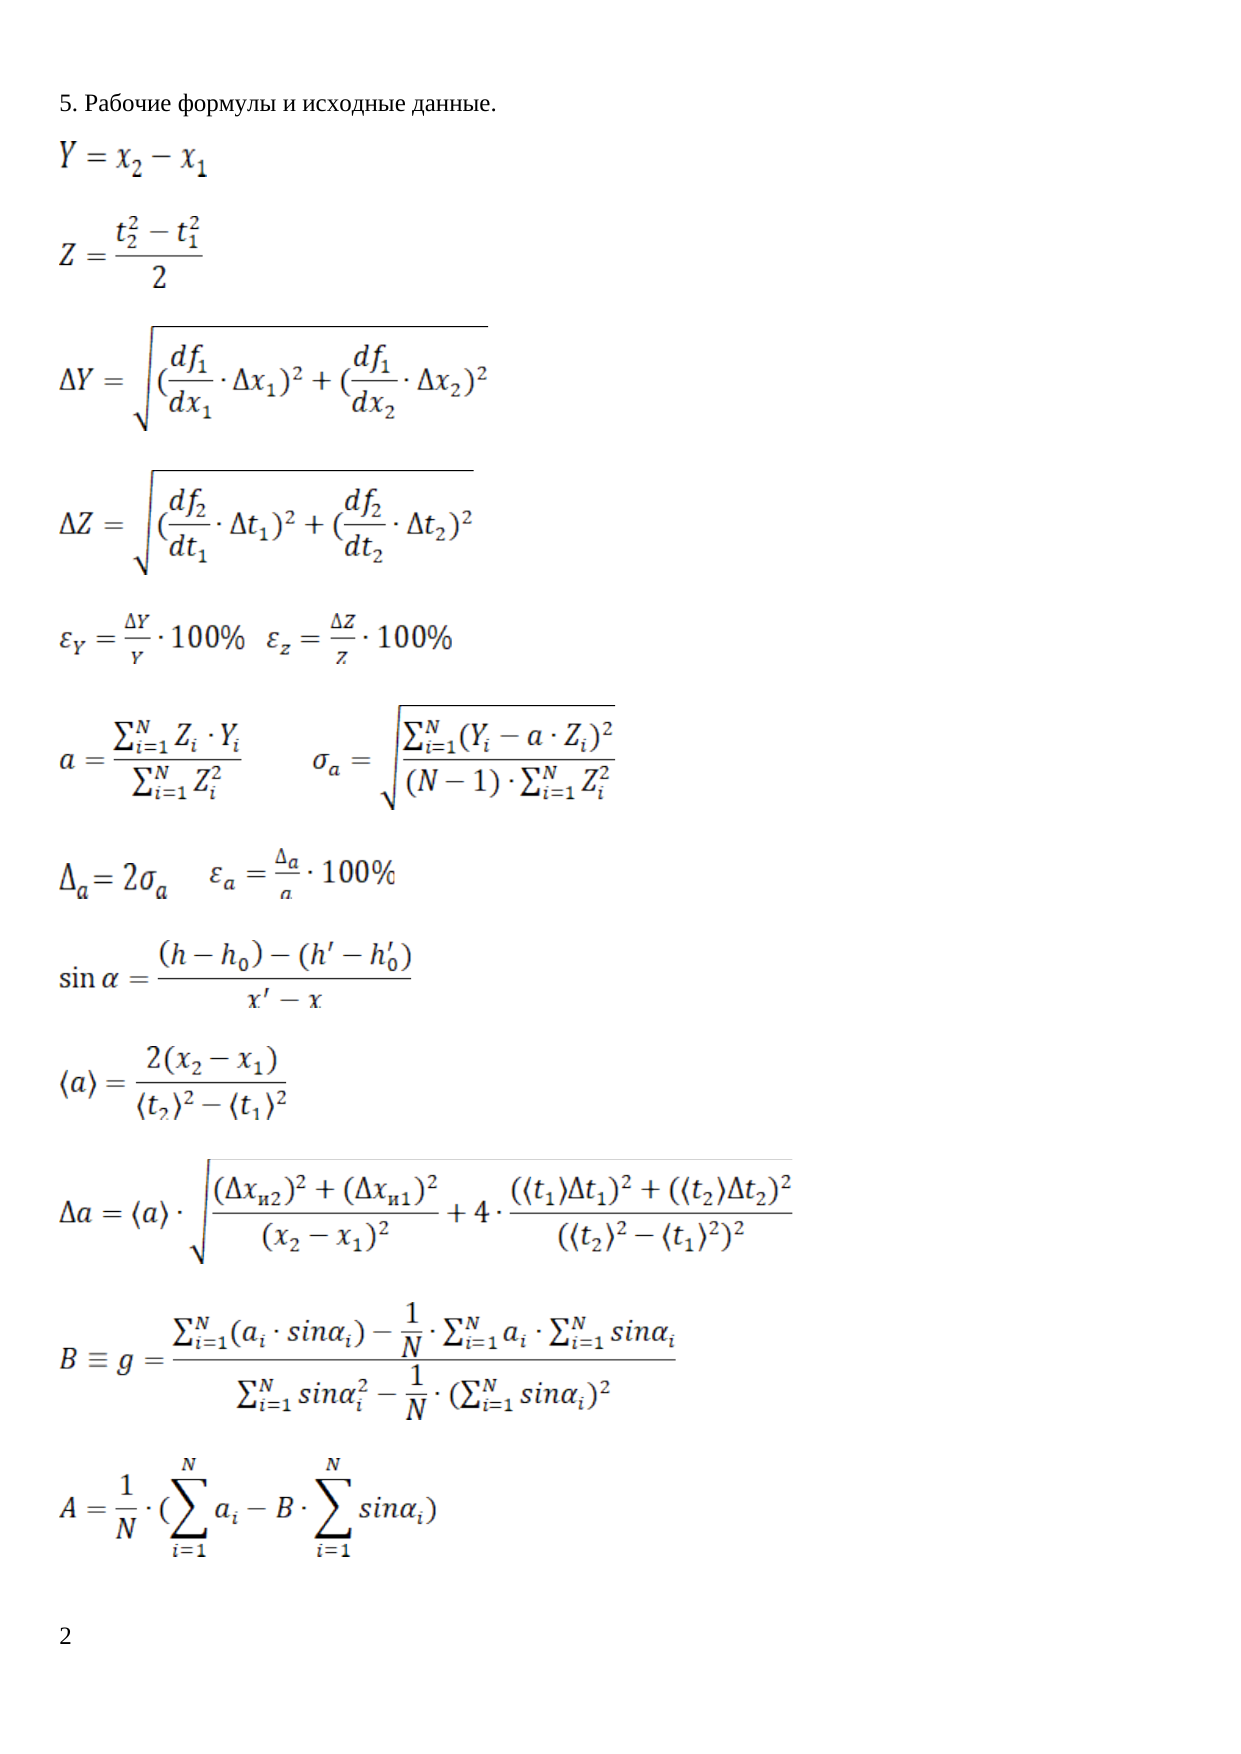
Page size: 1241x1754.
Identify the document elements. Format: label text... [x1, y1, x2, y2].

picture [59, 326, 489, 431]
picture [59, 1458, 437, 1557]
picture [59, 613, 245, 664]
picture [59, 141, 207, 177]
picture [59, 940, 412, 1008]
picture [59, 1302, 676, 1420]
picture [59, 216, 203, 288]
picture [59, 470, 474, 575]
picture [266, 613, 452, 664]
picture [59, 705, 616, 810]
picture [59, 1046, 287, 1120]
picture [59, 863, 168, 899]
picture [59, 1159, 793, 1264]
picture [209, 848, 395, 899]
text 5. Рабочие формулы и исходные данные. [59, 88, 1181, 117]
